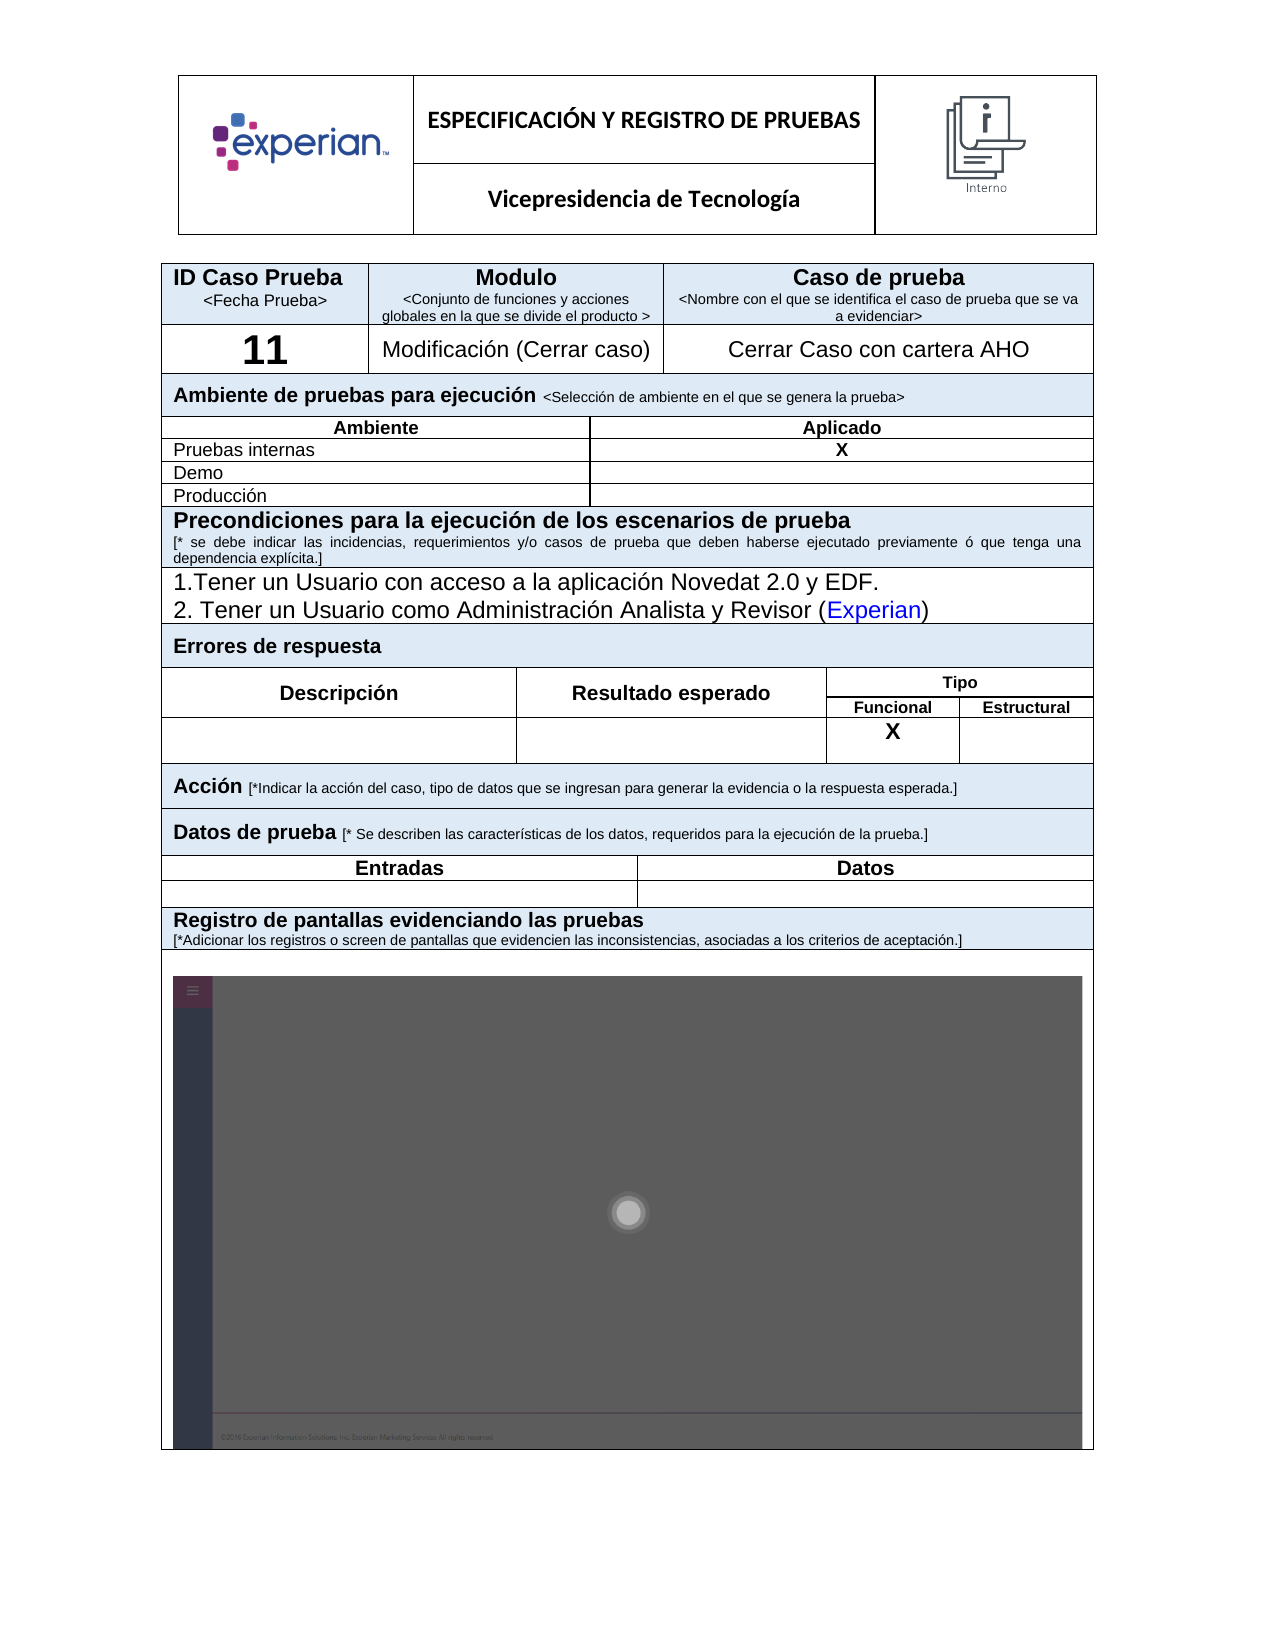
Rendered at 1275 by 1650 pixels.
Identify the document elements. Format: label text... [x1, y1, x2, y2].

table_cell X [827, 718, 959, 763]
table_cell Errores de respuesta [162, 624, 1093, 667]
table_cell Estructural [960, 698, 1093, 717]
table_cell Registro de pantallas evidenciando las pruebas [*Adicionar los registros o screen de pantallas que evidencien las inconsistencias, asociadas a los criterios de aceptación.] [162, 908, 1093, 949]
picture [173, 976, 1083, 1449]
table_cell Resultado esperado [517, 668, 826, 717]
table_cell Acción [*Indicar la acción del caso, tipo de datos que se ingresan para generar la evidencia o la respuesta esperada.] [162, 764, 1093, 808]
table_cell Tipo [827, 668, 1093, 696]
table_cell Aplicado [591, 417, 1093, 438]
table_cell Datos de prueba [* Se describen las características de los datos, requeridos para la ejecución de la prueba.] [162, 809, 1093, 855]
table_cell [638, 881, 1093, 907]
table_cell Pruebas internas [162, 439, 589, 461]
table_header Caso de prueba <Nombre con el que se identifica el caso de prueba que se va a evidenciar> [664, 264, 1093, 324]
table_cell Ambiente de pruebas para ejecución <Selección de ambiente en el que se genera la prueba> [162, 374, 1093, 416]
table_header ID Caso Prueba <Fecha Prueba> [162, 264, 368, 324]
table_cell Producción [162, 484, 589, 506]
table_cell Entradas [162, 856, 637, 880]
table_header Modulo <Conjunto de funciones y acciones globales en la que se divide el producto > [369, 264, 663, 324]
picture [946, 91, 1026, 193]
table_cell 1.Tener un Usuario con acceso a la aplicación Novedat 2.0 y EDF. 2. Tener un Usuario como Administración Analista y Revisor (Experian) [162, 568, 1093, 623]
table_cell Datos [638, 856, 1093, 880]
picture [191, 91, 401, 192]
table_cell [162, 950, 1093, 1449]
table_cell [162, 718, 516, 763]
table_cell [517, 718, 826, 763]
table_cell Descripción [162, 668, 516, 717]
table_cell Ambiente [162, 417, 589, 438]
table_cell Demo [162, 462, 589, 483]
table_cell [591, 484, 1093, 506]
table_cell Cerrar Caso con cartera AHO [664, 325, 1093, 373]
table_cell [591, 462, 1093, 483]
table_cell Modificación (Cerrar caso) [369, 325, 663, 373]
table_cell 11 [162, 325, 368, 373]
table_cell X [591, 439, 1093, 461]
table_cell [960, 718, 1093, 763]
table_cell Funcional [827, 698, 959, 717]
table_cell [162, 881, 637, 907]
table_cell Precondiciones para la ejecución de los escenarios de prueba [* se debe indicar las incidencias, requerimientos y/o casos de prueba que deben haberse ejecutado previamente ó que tenga una dependencia explícita.] [162, 507, 1093, 567]
